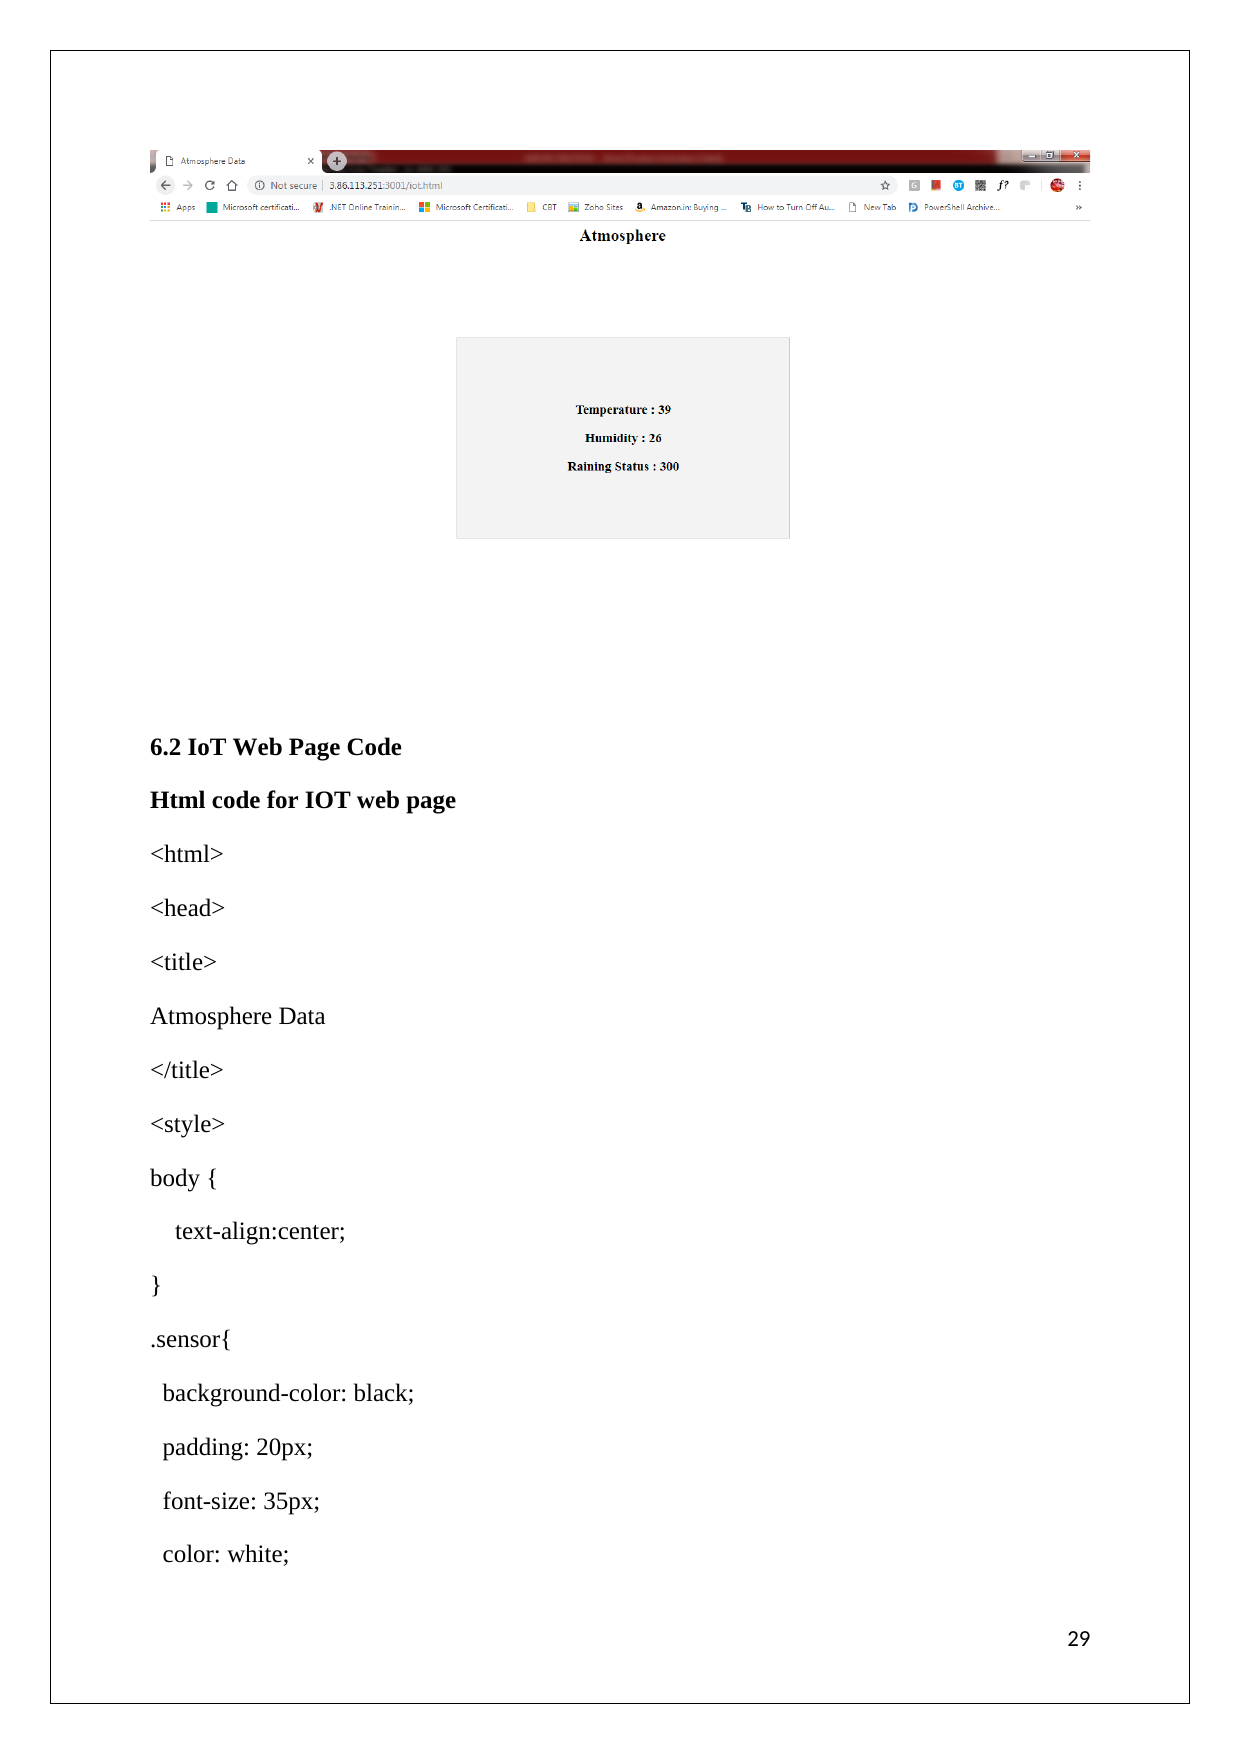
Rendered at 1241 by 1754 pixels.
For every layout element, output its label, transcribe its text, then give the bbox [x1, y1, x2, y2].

text <style> [150, 1109, 1090, 1137]
text </title> [150, 1055, 1090, 1084]
text Atmosphere Data [150, 1001, 1090, 1030]
text background-color: black; [150, 1378, 1090, 1407]
text } [150, 1270, 1090, 1299]
text Html code for IOT web page [150, 786, 1090, 814]
text 6.2 IoT Web Page Code [150, 732, 1090, 761]
text color: white; [150, 1539, 1090, 1568]
picture [150, 150, 1091, 653]
text text-align:center; [150, 1216, 1090, 1245]
text <head> [150, 893, 1090, 922]
text body { [150, 1163, 1090, 1191]
text font-size: 35px; [150, 1486, 1090, 1514]
text <title> [150, 947, 1090, 976]
text padding: 20px; [150, 1432, 1090, 1461]
text <html> [150, 839, 1090, 868]
text .sensor{ [150, 1324, 1090, 1353]
